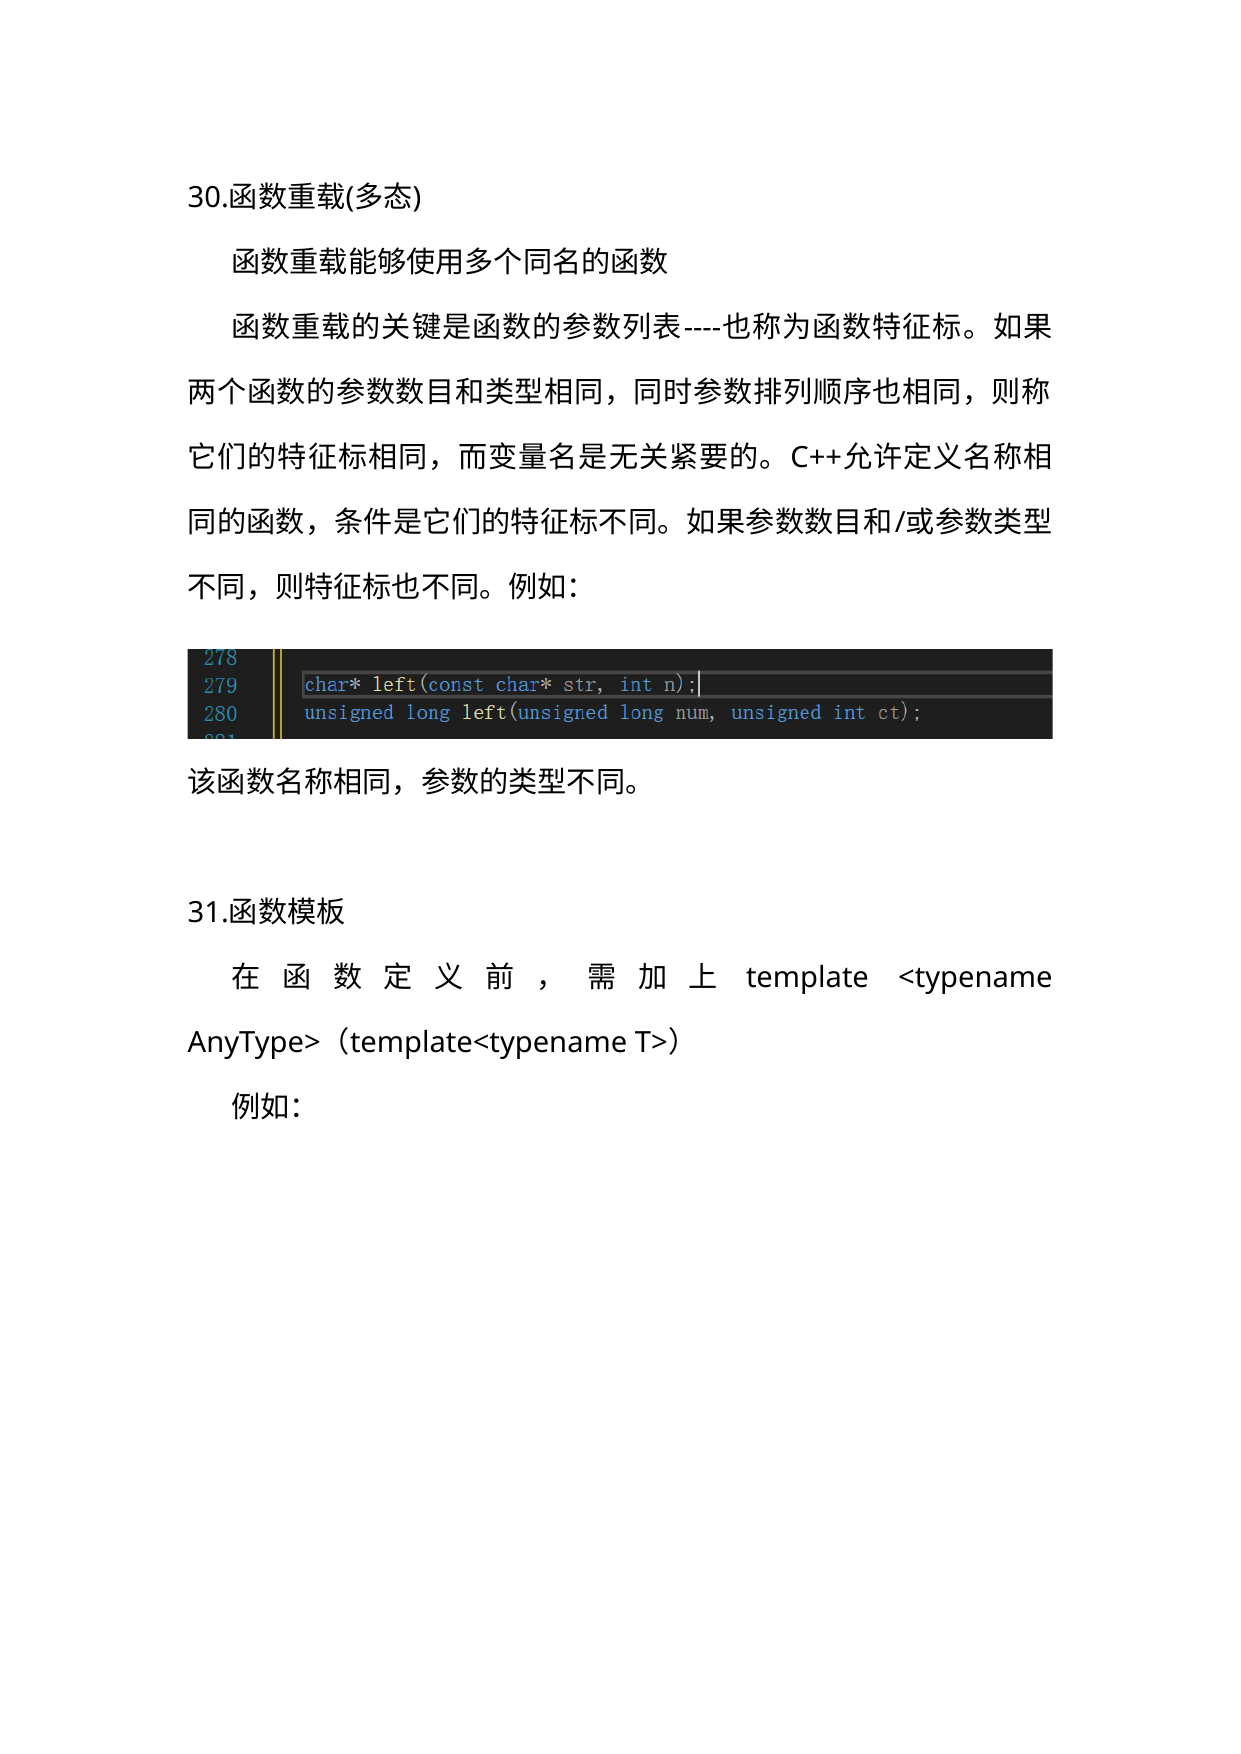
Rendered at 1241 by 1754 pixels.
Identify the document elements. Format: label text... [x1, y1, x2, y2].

text 函数重载能够使用多个同名的函数 [187, 227, 1053, 292]
text 在函数定义前，需加上template <typename AnyType>（template<typename T>） [187, 942, 1053, 1072]
text 31.函数模板 [187, 877, 1053, 942]
picture [187, 649, 1053, 739]
text 例如： [187, 1072, 1053, 1137]
text 函数重载的关键是函数的参数列表----也称为函数特征标。如果两个函数的参数数目和类型相同，同时参数排列顺序也相同，则称它们的特征标相同，而变量名是无关紧要的。C++允许定义名称相同的函数，条件是它们的特征标不同。如果参数数目和/或参数类型不同，则特征标也不同。例如： [187, 292, 1053, 617]
text 该函数名称相同，参数的类型不同。 [187, 747, 1053, 812]
text 30.函数重载(多态) [187, 162, 1053, 227]
